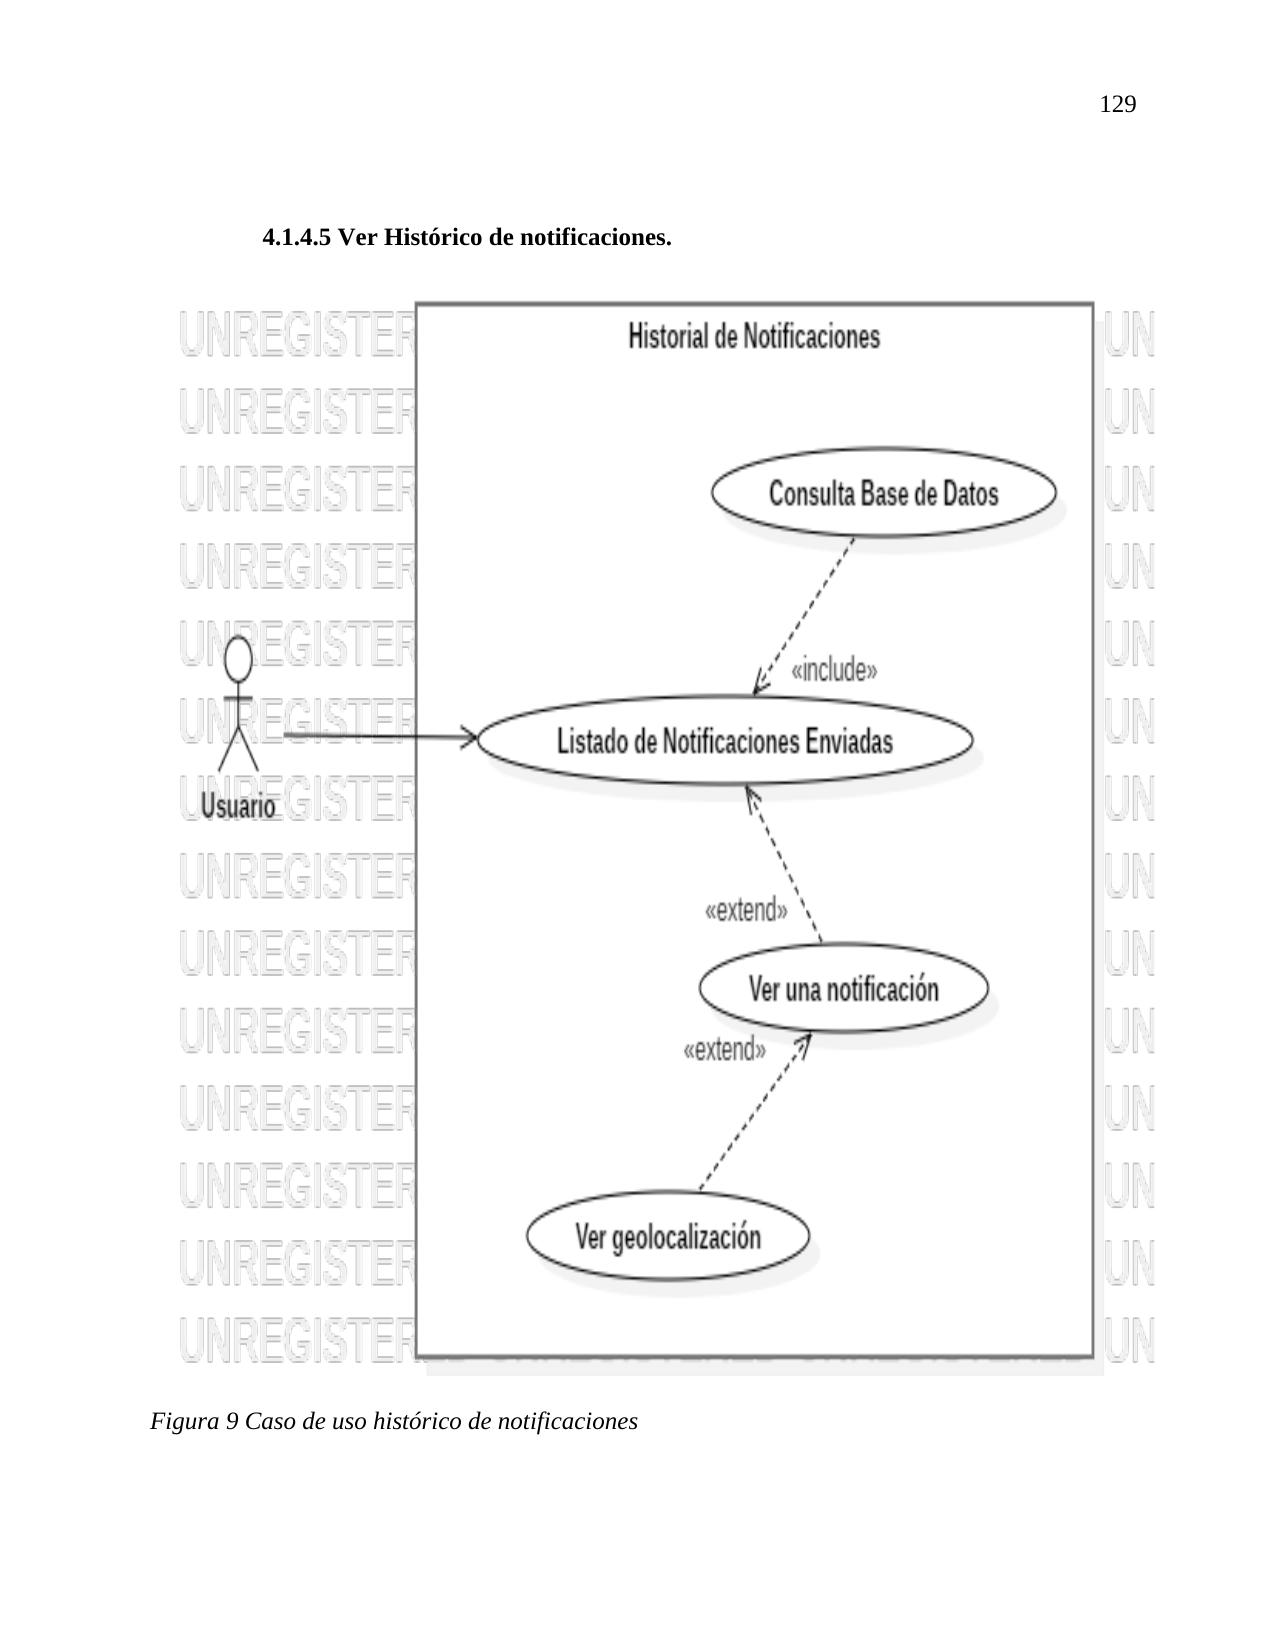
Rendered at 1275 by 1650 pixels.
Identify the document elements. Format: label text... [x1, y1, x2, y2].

picture [179, 279, 1155, 1378]
subtitle Ver Histórico de notificaciones. [262, 222, 1125, 251]
text Figura 9 Caso de uso histórico de notificaciones [150, 1406, 1125, 1435]
